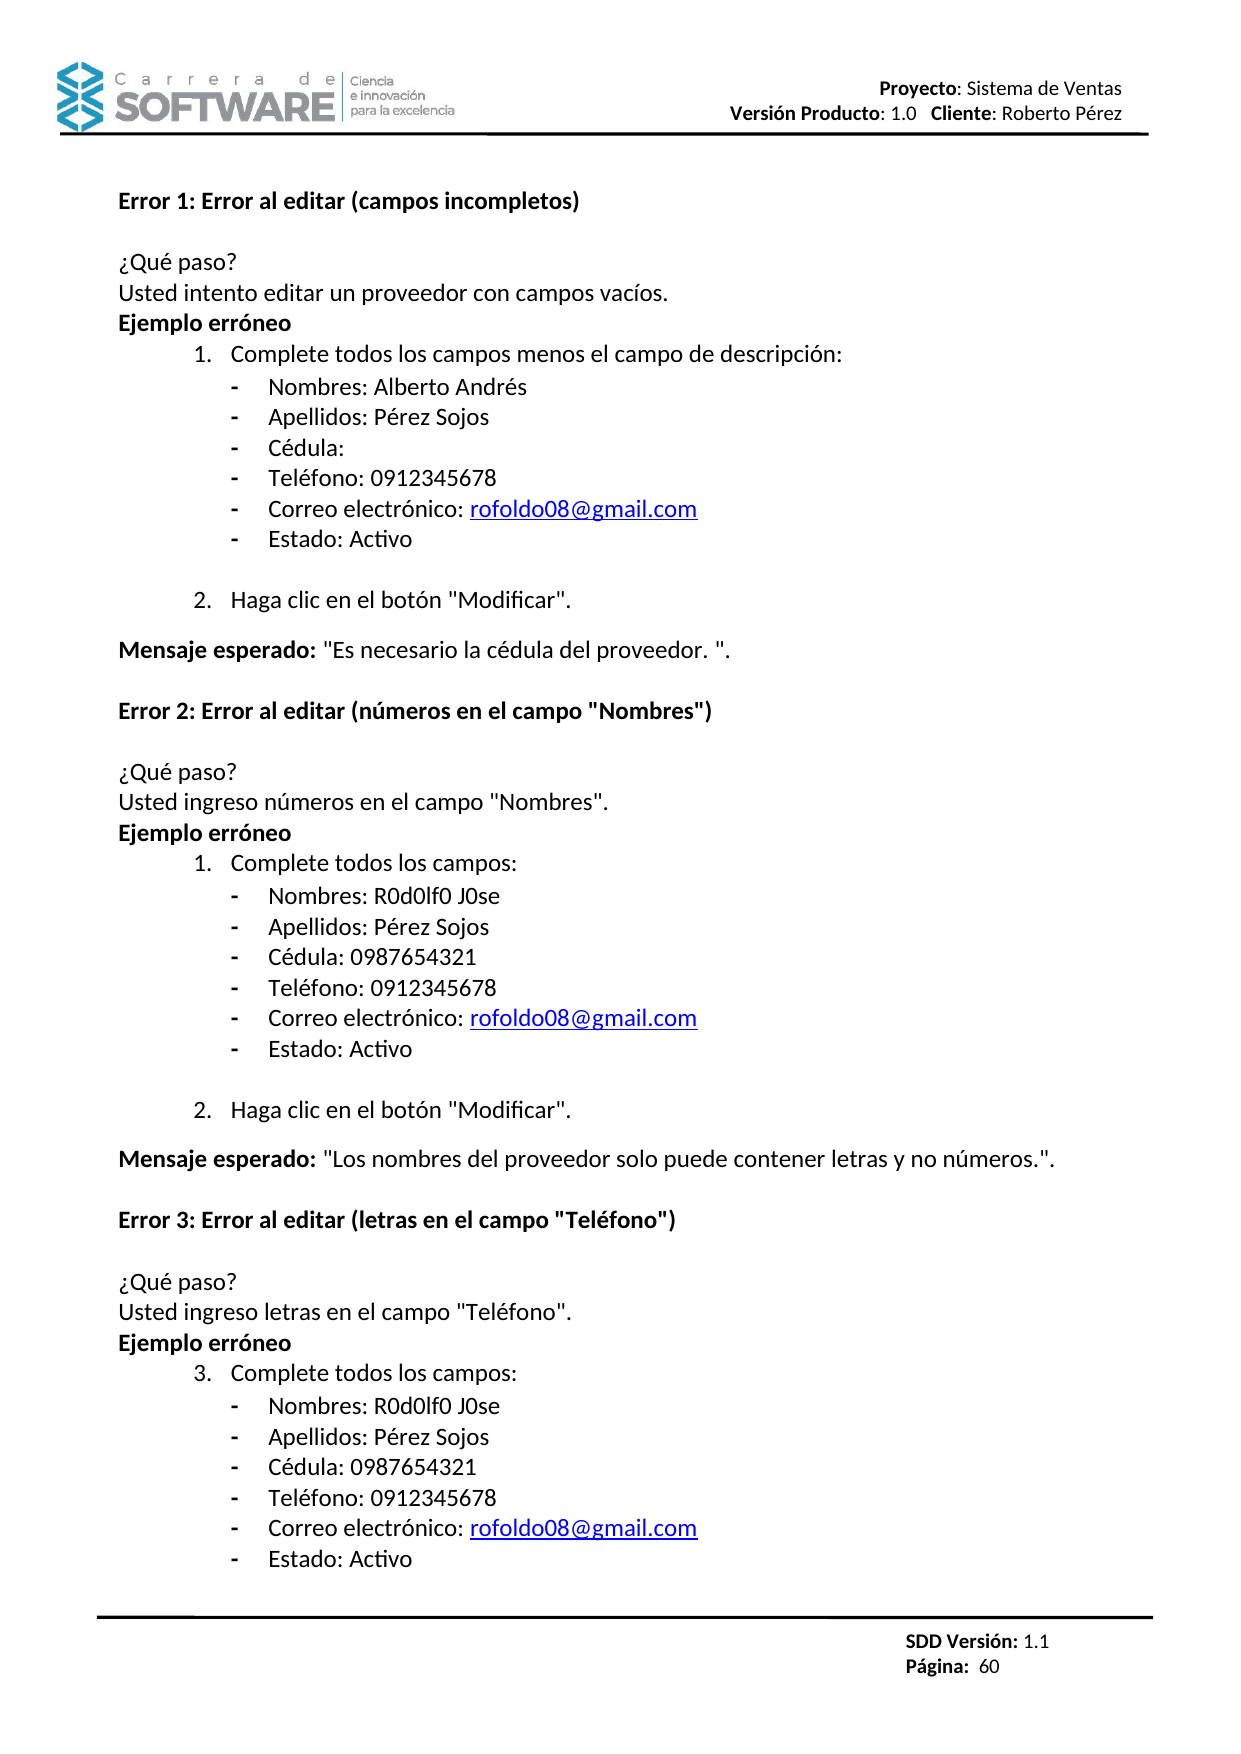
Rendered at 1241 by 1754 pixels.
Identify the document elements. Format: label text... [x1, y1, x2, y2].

list Correo electrónico: rofoldo08@gmail.com [231, 1002, 1122, 1033]
text Ejemplo erróneo [118, 1327, 1122, 1357]
text Ejemplo erróneo [118, 817, 1122, 847]
list Complete todos los campos: [193, 1357, 1122, 1388]
list Teléfono: 0912345678 [231, 972, 1122, 1002]
list Nombres: Alberto Andrés [231, 371, 1122, 401]
text Usted ingreso números en el campo "Nombres". [118, 786, 1122, 817]
text Error 1: Error al editar (campos incompletos) [118, 185, 1122, 216]
list Teléfono: 0912345678 [231, 462, 1122, 493]
list Apellidos: Pérez Sojos [231, 401, 1122, 432]
text Mensaje esperado: "Los nombres del proveedor solo puede contener letras y no números.". [118, 1144, 1122, 1174]
list Complete todos los campos: [193, 847, 1122, 878]
list Cédula: 0987654321 [231, 941, 1122, 972]
picture [46, 46, 461, 154]
text ¿Qué paso? [118, 756, 1122, 786]
list Estado: Activo [231, 1033, 1122, 1063]
list Estado: Activo [231, 523, 1122, 554]
text Usted intento editar un proveedor con campos vacíos. [118, 277, 1122, 307]
list Nombres: R0d0lf0 J0se [231, 1390, 1122, 1421]
text Ejemplo erróneo [118, 307, 1122, 338]
text Usted ingreso letras en el campo "Teléfono". [118, 1296, 1122, 1327]
list Correo electrónico: rofoldo08@gmail.com [231, 493, 1122, 523]
list Apellidos: Pérez Sojos [231, 1421, 1122, 1451]
list Haga clic en el botón "Modificar". [193, 584, 1122, 615]
list Apellidos: Pérez Sojos [231, 911, 1122, 941]
list Nombres: R0d0lf0 J0se [231, 880, 1122, 911]
text ¿Qué paso? [118, 246, 1122, 277]
list Complete todos los campos menos el campo de descripción: [193, 338, 1122, 368]
list Teléfono: 0912345678 [231, 1482, 1122, 1512]
text ¿Qué paso? [118, 1266, 1122, 1296]
list Estado: Activo [231, 1543, 1122, 1573]
text Mensaje esperado: "Es necesario la cédula del proveedor. ". [118, 634, 1122, 664]
list Correo electrónico: rofoldo08@gmail.com [231, 1512, 1122, 1543]
text Error 3: Error al editar (letras en el campo "Teléfono") [118, 1205, 1122, 1235]
list Cédula: [231, 432, 1122, 462]
list Haga clic en el botón "Modificar". [193, 1094, 1122, 1124]
text Error 2: Error al editar (números en el campo "Nombres") [118, 695, 1122, 725]
list Cédula: 0987654321 [231, 1451, 1122, 1482]
